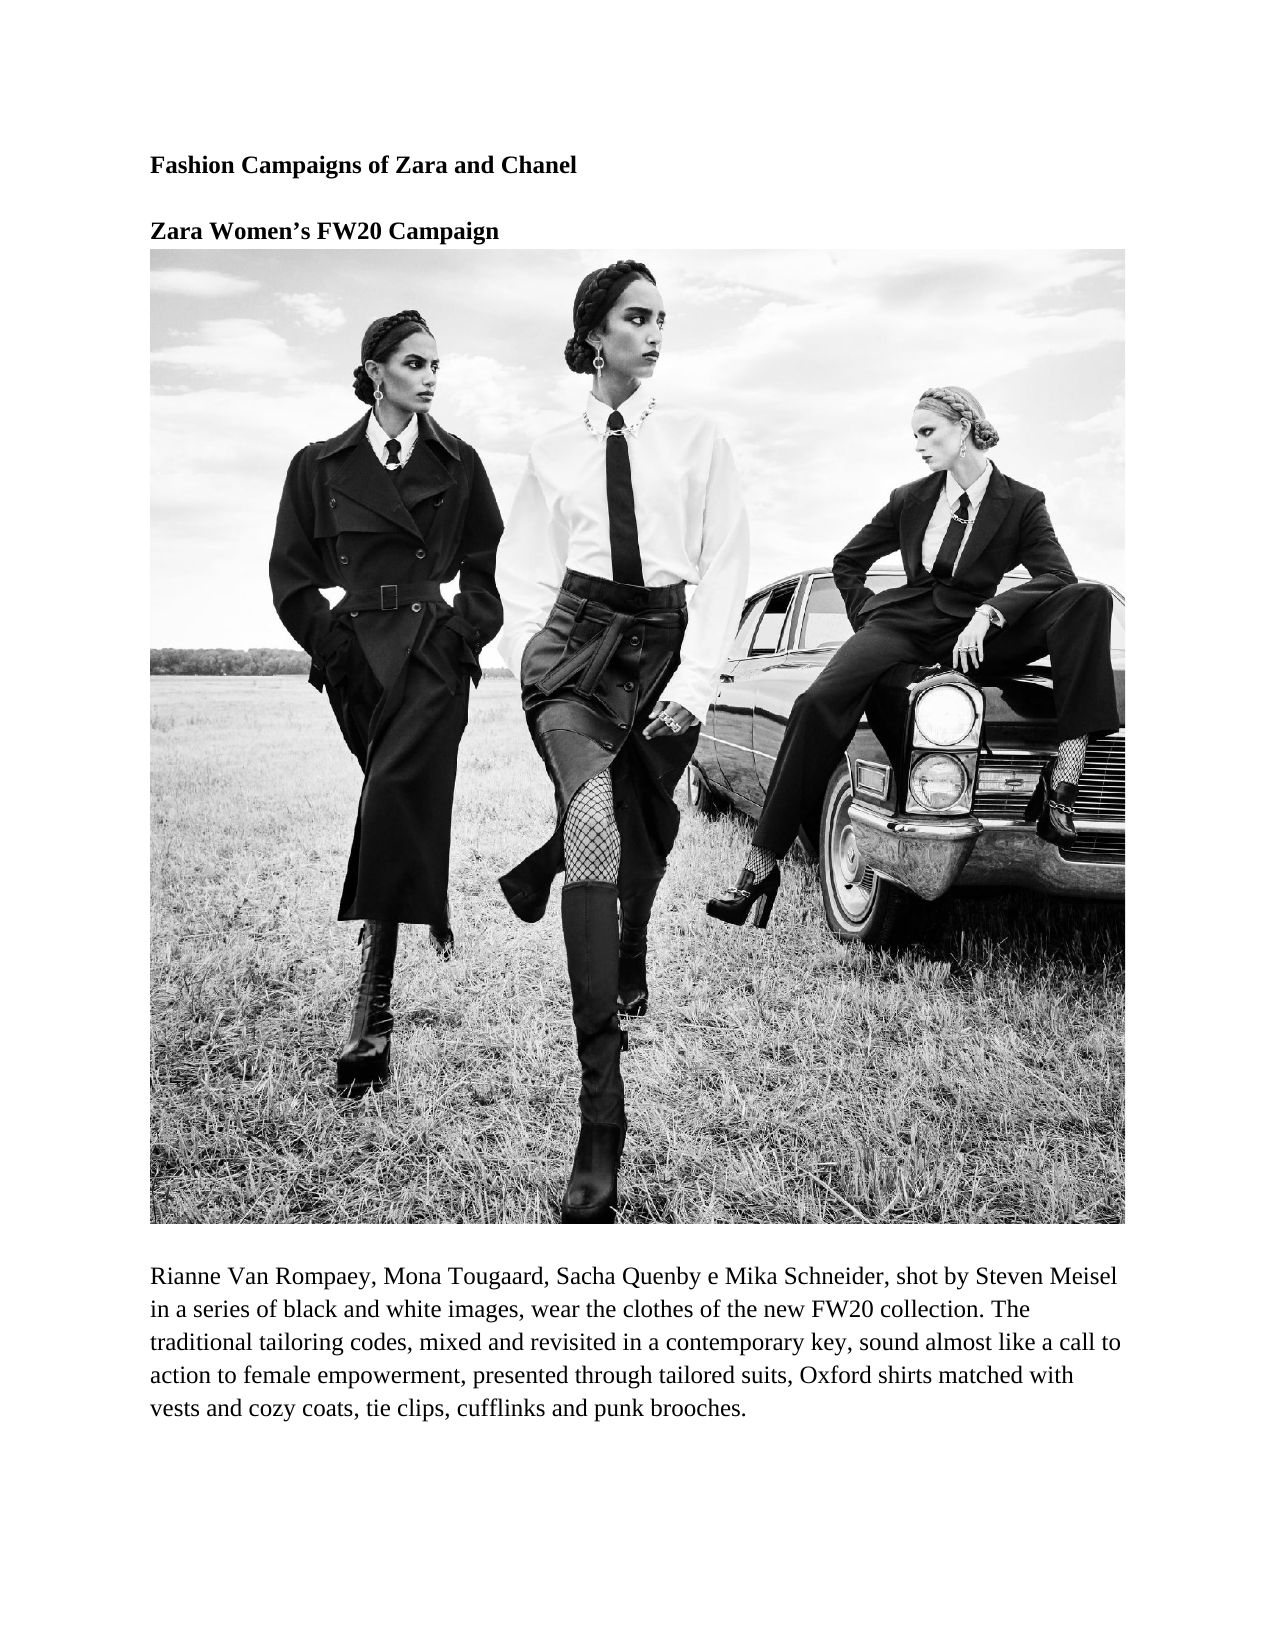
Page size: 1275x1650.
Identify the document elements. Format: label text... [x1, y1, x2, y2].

text Rianne Van Rompaey, Mona Tougaard, Sacha Quenby e Mika Schneider, shot by Steven Meisel in a series of black and white images, wear the clothes of the new FW20 collection. The traditional tailoring codes, mixed and revisited in a contemporary key, sound almost like a call to action to female empowerment, presented through tailored suits, Oxford shirts matched with vests and cozy coats, tie clips, cufflinks and punk brooches. [150, 1261, 1125, 1422]
text Zara Women’s FW20 Campaign [150, 216, 1125, 245]
text Fashion Campaigns of Zara and Chanel [150, 150, 1125, 179]
picture [150, 249, 1125, 1224]
